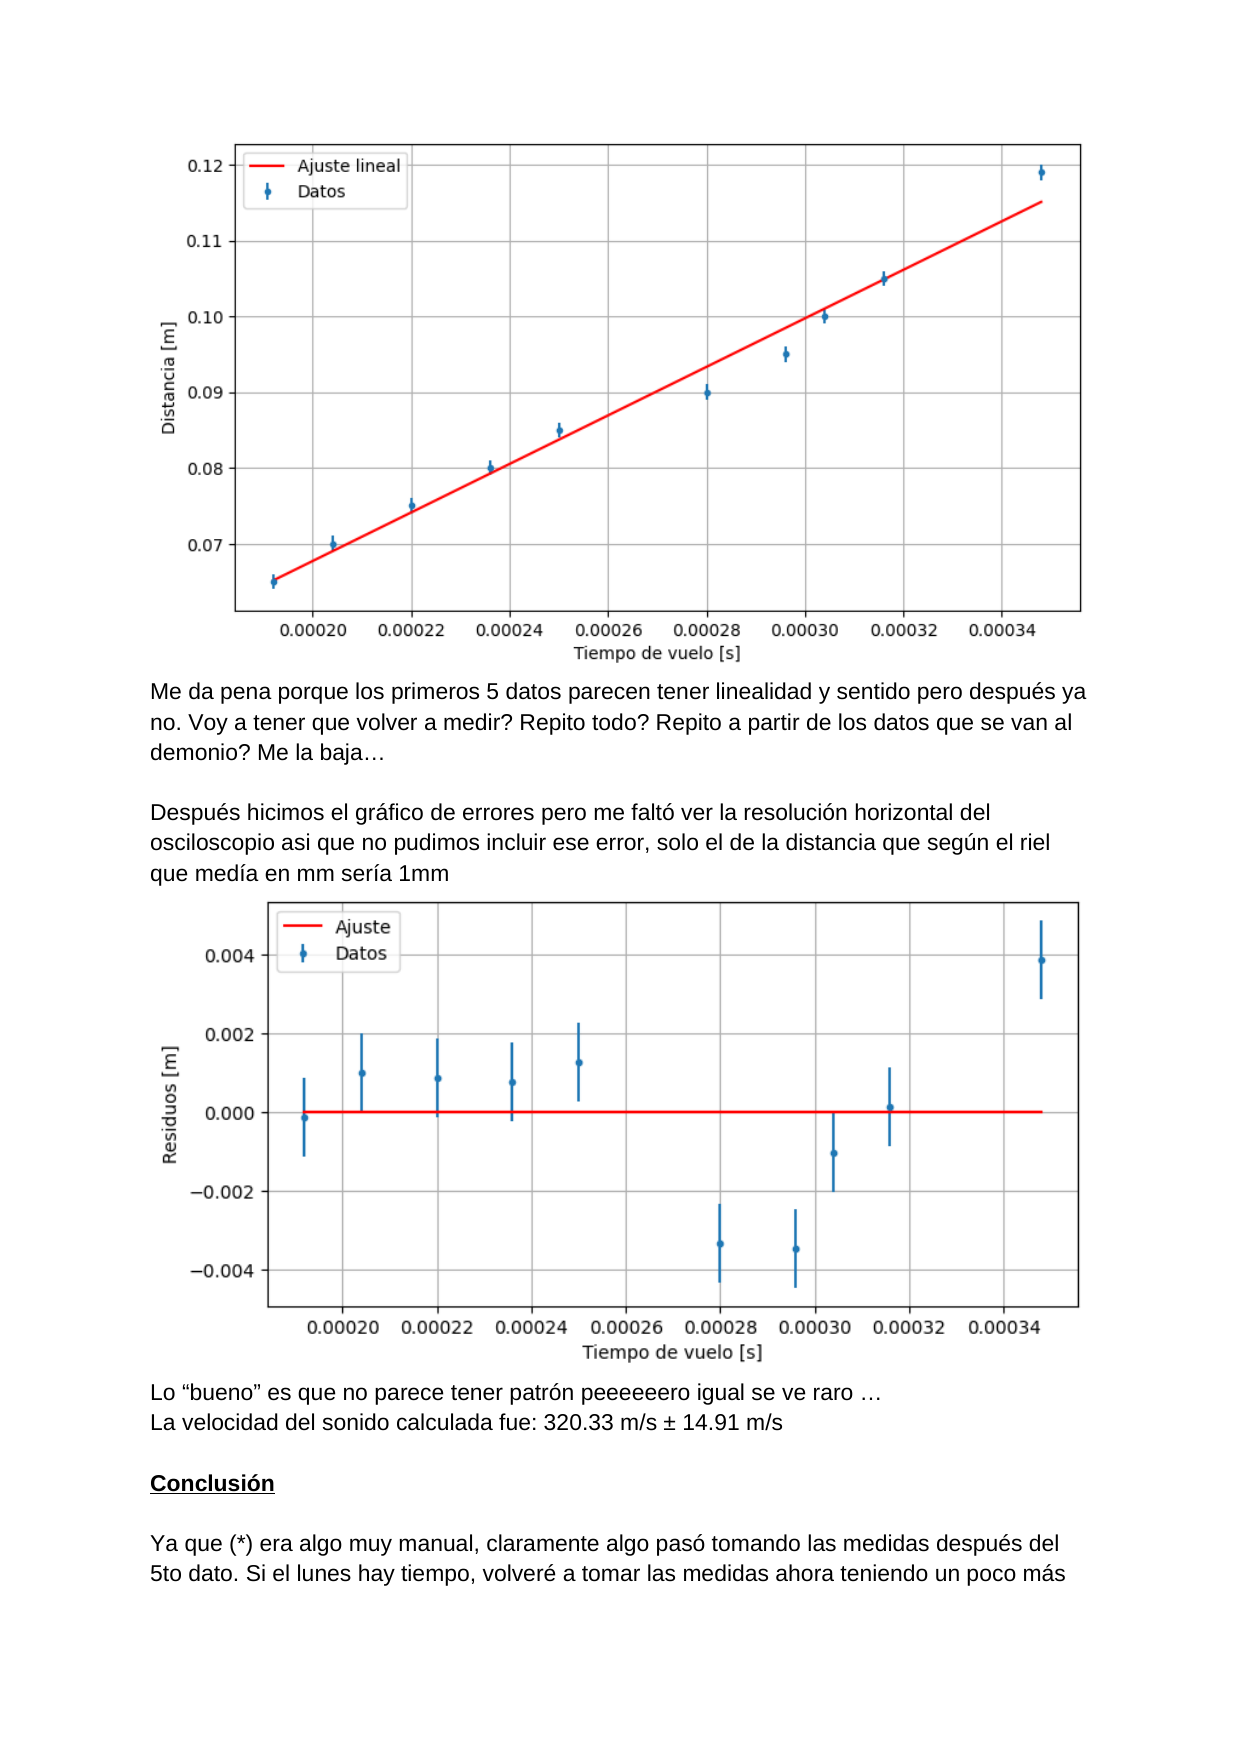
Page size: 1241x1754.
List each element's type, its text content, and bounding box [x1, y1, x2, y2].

text Hola soy Magui :) con Agus nos pusimos a calcular la velocidad del sonido Para calcularla, en clase el osciloscopio estaba conectado al generador de funciones -que enviaba un pulso cuadrado-, y al receptor. Usando la función de cursores en el osciloscopio, puse un cursor donde empezaba el pulso recibido por la conexión directa y el segundo cursor donde el receptor comenzaba a recibir la señal. El primer instante era fácil de identificar, pero el segundo era más difícil (*) porque según la resolución variaba dónde se veía que empezaba la señal recibida, y tampoco era tan exacto. El instrumento calculaba la diferencia de tiempo entre cada cursor y ese era el tiempo que tardaba en llegar la señal desde el emisor hasta el receptor. Para recolectar datos, variaba la distancia y anotaba este dato de tiempo. El dato de la distancia tampoco es exacto porque lo medía por las bases de las torretas, sin embargo la diferencia no debería afectar a la calidad de las medidas porque sería una diferencia constante presente en cada medida que podría detectarse con el valor independiente del ajuste lineal. No sé mucho de programar, me cuesta. Con notebooks de trabajos anteriores y la guía de Agus, suponiendo que el medio era no dispersivo y la velocidad constante, hicimos el gráfico de los datos de la distancia en función del tiempo: Me da pena porque los primeros 5 datos parecen tener linealidad y sentido pero después ya no. Voy a tener que volver a medir? Repito todo? Repito a partir de los datos que se van al demonio? Me la baja… [150, 675, 1090, 795]
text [150, 1500, 1090, 1587]
picture [150, 132, 1091, 675]
picture [150, 889, 1091, 1376]
text Después hicimos el gráfico de errores pero me faltó ver la resolución horizontal del osciloscopio asi que no pudimos incluir ese error, solo el de la distancia que según el riel que medía en mm sería 1mm Lo “bueno” es que no parece tener patrón peeeeeero igual se ve raro … La velocidad del sonido calculada fue: 320.33 m/s ± 14.91 m/s Conclusión [150, 799, 1090, 889]
text Después hicimos el gráfico de errores pero me faltó ver la resolución horizontal del osciloscopio asi que no pudimos incluir ese error, solo el de la distancia que según el riel que medía en mm sería 1mm Lo “bueno” es que no parece tener patrón peeeeeero igual se ve raro … La velocidad del sonido calculada fue: 320.33 m/s ± 14.91 m/s Conclusión [150, 1376, 1090, 1496]
